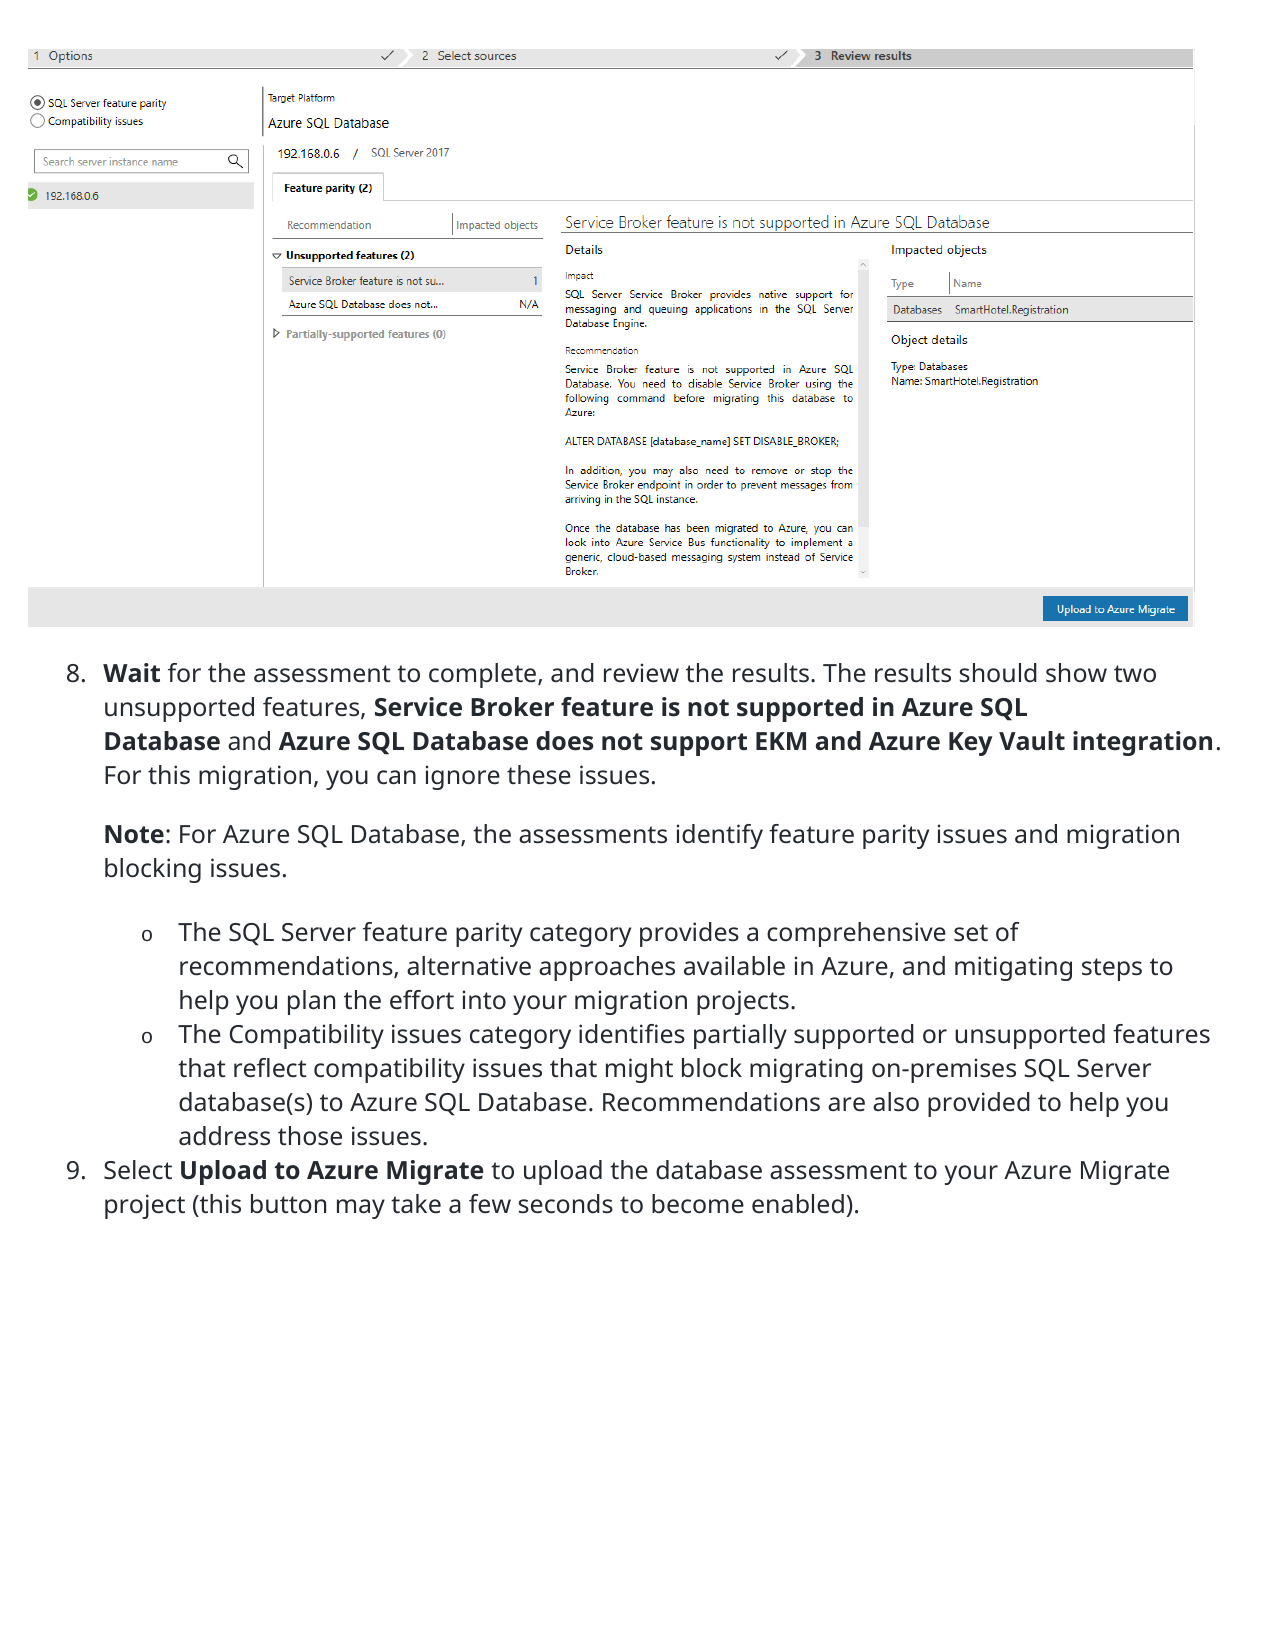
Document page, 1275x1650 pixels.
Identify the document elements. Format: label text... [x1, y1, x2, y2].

text Note: For Azure SQL Database, the assessments identify feature parity issues and migration blocking issues. [103, 817, 1228, 885]
list The SQL Server feature parity category provides a comprehensive set of recommendations, alternative approaches available in Azure, and mitigating steps to help you plan the effort into your migration projects. [141, 914, 1228, 1016]
list Select Upload to Azure Migrate to upload the database assessment to your Azure Migrate project (this button may take a few seconds to become enabled). [66, 1153, 1228, 1221]
list The Compatibility issues category identifies partially supported or unsupported features that reflect compatibility issues that might block migrating on-premises SQL Server database(s) to Azure SQL Database. Recommendations are also provided to help you address those issues. [141, 1016, 1228, 1153]
list Wait for the assessment to complete, and review the results. The results should show two unsupported features, Service Broker feature is not supported in Azure SQL Database and Azure SQL Database does not support EKM and Azure Key Vault integration. For this migration, you can ignore these issues. [66, 656, 1228, 792]
picture [28, 46, 1195, 627]
